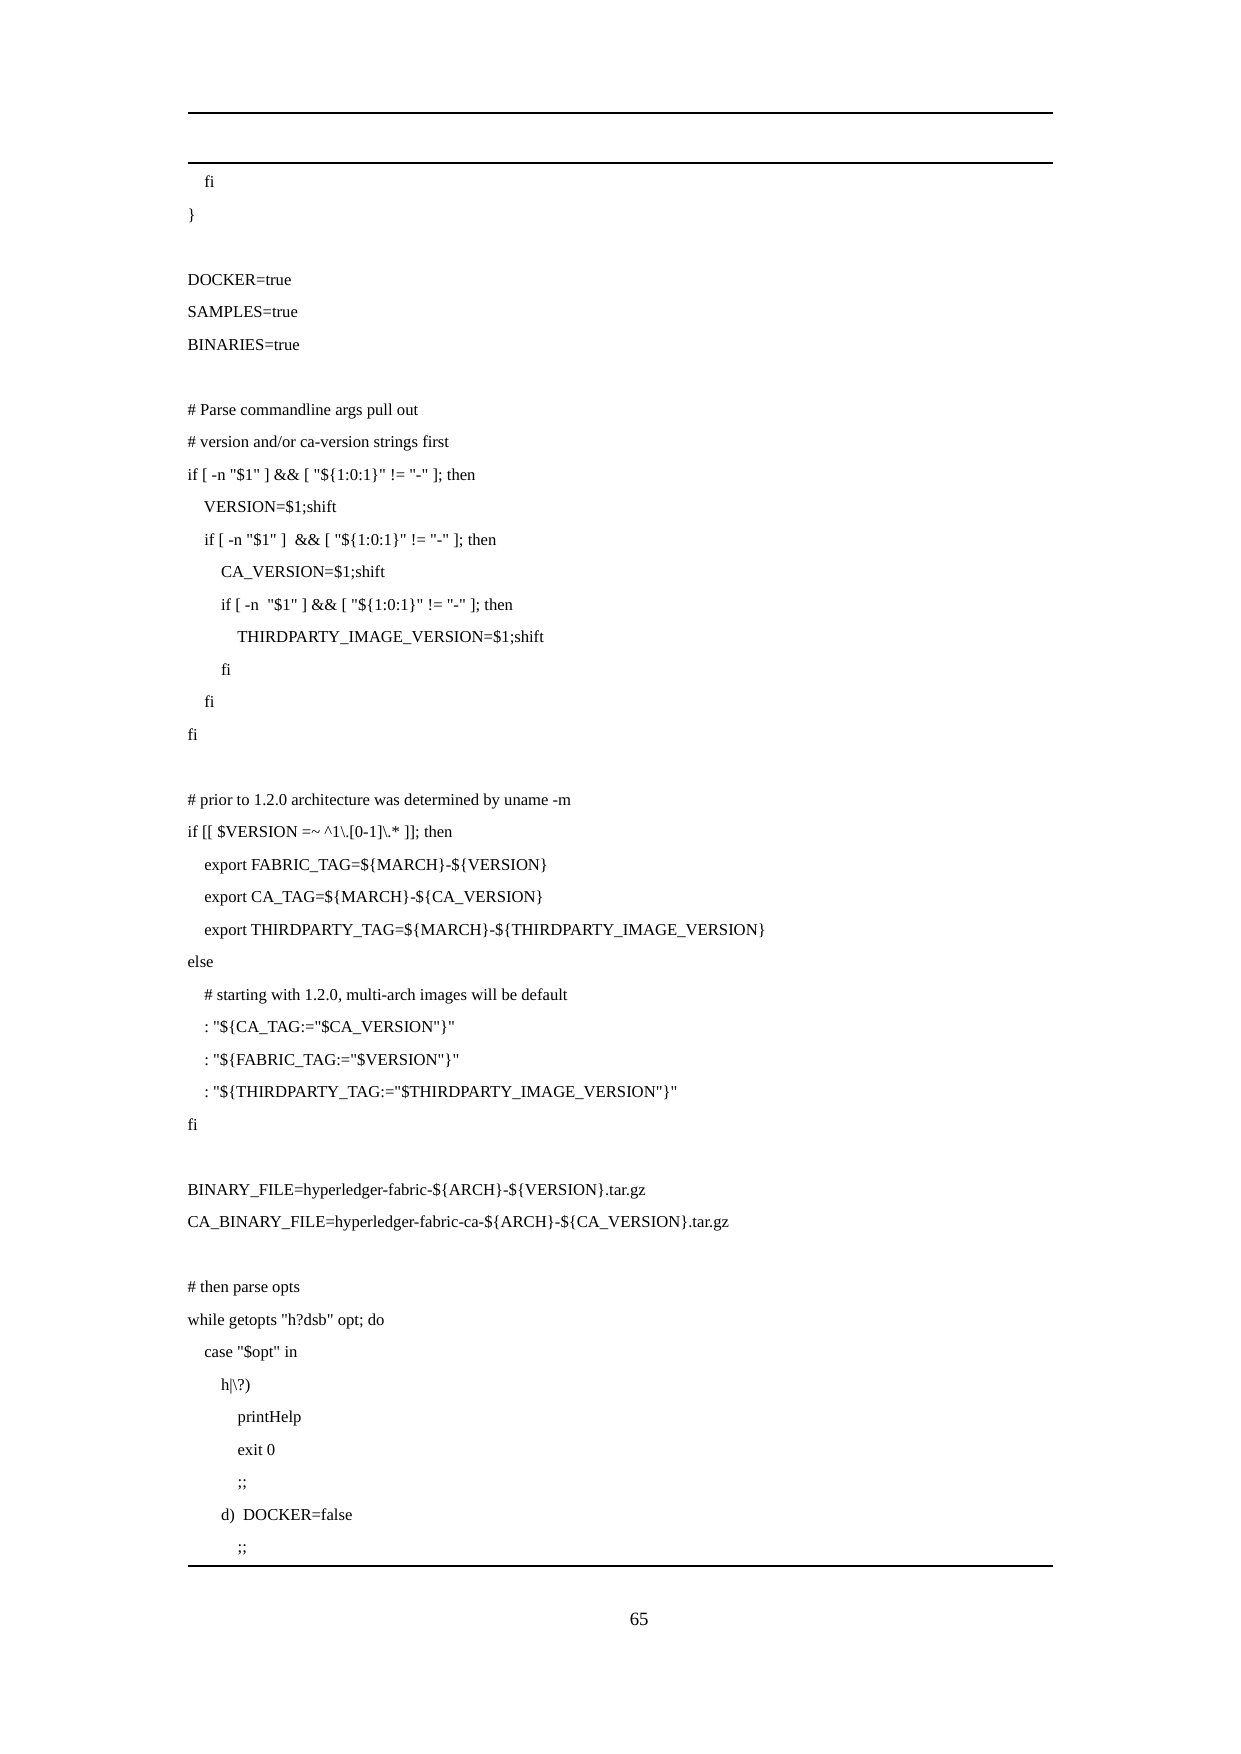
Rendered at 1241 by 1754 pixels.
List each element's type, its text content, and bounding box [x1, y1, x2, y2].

text CA_BINARY_FILE=hyperledger-fabric-ca-${ARCH}-${CA_VERSION}.tar.gz [187, 1206, 1053, 1238]
text : "${CA_TAG:="$CA_VERSION"}" [187, 1011, 1053, 1043]
text fi [187, 163, 1053, 198]
text export THIRDPARTY_TAG=${MARCH}-${THIRDPARTY_IMAGE_VERSION} [187, 913, 1053, 946]
text while getopts "h?dsb" opt; do [187, 1303, 1053, 1336]
text SAMPLES=true [187, 296, 1053, 328]
text export CA_TAG=${MARCH}-${CA_VERSION} [187, 881, 1053, 913]
text # prior to 1.2.0 architecture was determined by uname -m [187, 783, 1053, 816]
text printHelp [187, 1401, 1053, 1433]
text VERSION=$1;shift [187, 491, 1053, 523]
text fi [187, 653, 1053, 686]
text if [ -n "$1" ] && [ "${1:0:1}" != "-" ]; then [187, 458, 1053, 491]
text BINARIES=true [187, 328, 1053, 361]
text # version and/or ca-version strings first [187, 426, 1053, 458]
text DOCKER=true [187, 263, 1053, 296]
text exit 0 [187, 1433, 1053, 1466]
text h|\?) [187, 1368, 1053, 1401]
text # then parse opts [187, 1271, 1053, 1303]
text : "${FABRIC_TAG:="$VERSION"}" [187, 1043, 1053, 1076]
text THIRDPARTY_IMAGE_VERSION=$1;shift [187, 621, 1053, 653]
text if [ -n "$1" ] && [ "${1:0:1}" != "-" ]; then [187, 523, 1053, 556]
text ;; [187, 1466, 1053, 1498]
text : "${THIRDPARTY_TAG:="$THIRDPARTY_IMAGE_VERSION"}" [187, 1076, 1053, 1108]
text if [ -n "$1" ] && [ "${1:0:1}" != "-" ]; then [187, 588, 1053, 621]
text ;; [187, 1527, 1053, 1567]
text export FABRIC_TAG=${MARCH}-${VERSION} [187, 848, 1053, 881]
text # Parse commandline args pull out [187, 393, 1053, 426]
text BINARY_FILE=hyperledger-fabric-${ARCH}-${VERSION}.tar.gz [187, 1173, 1053, 1206]
text CA_VERSION=$1;shift [187, 556, 1053, 588]
text fi [187, 718, 1053, 751]
text else [187, 946, 1053, 978]
text # starting with 1.2.0, multi-arch images will be default [187, 978, 1053, 1011]
text d) DOCKER=false [187, 1498, 1053, 1527]
text fi [187, 686, 1053, 718]
text case "$opt" in [187, 1336, 1053, 1368]
text if [[ $VERSION =~ ^1\.[0-1]\.* ]]; then [187, 816, 1053, 848]
text fi [187, 1108, 1053, 1141]
text } [187, 198, 1053, 231]
